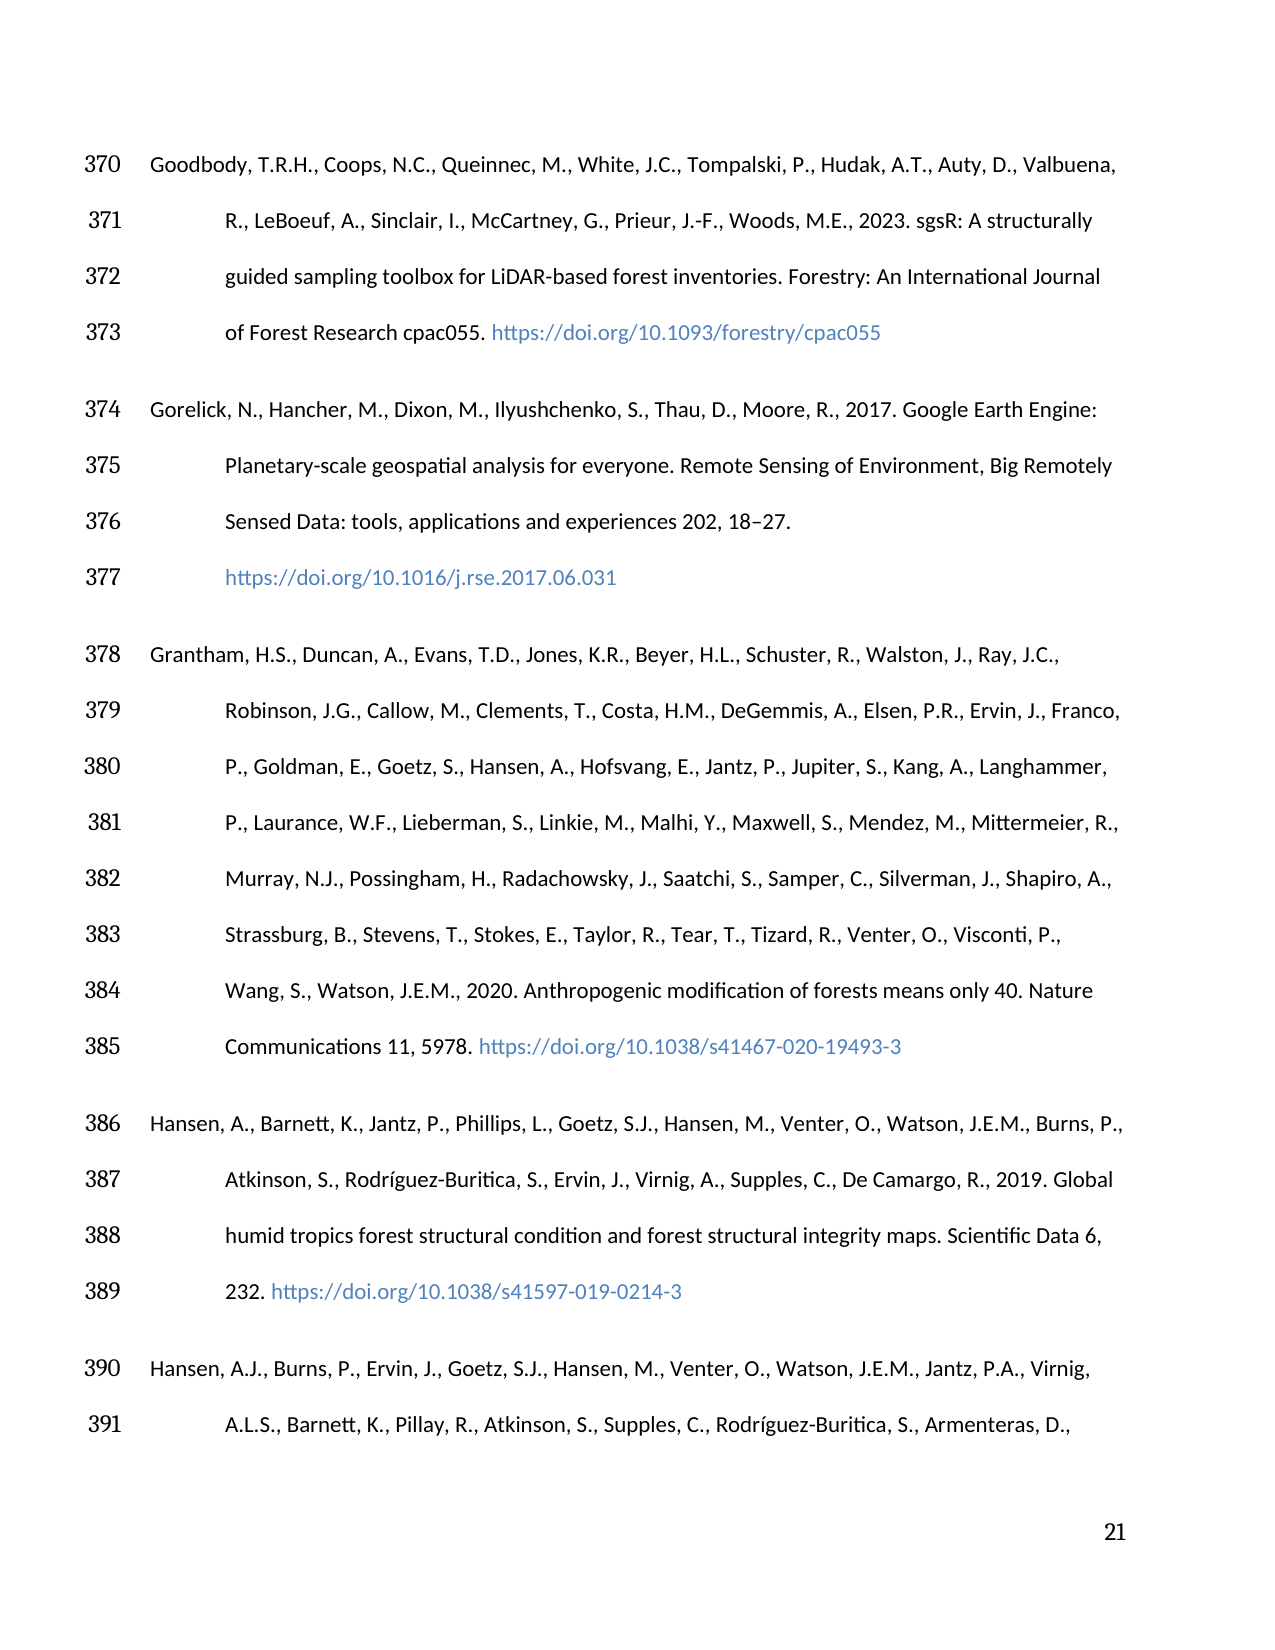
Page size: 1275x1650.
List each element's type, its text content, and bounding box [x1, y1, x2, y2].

text Gorelick, N., Hancher, M., Dixon, M., Ilyushchenko, S., Thau, D., Moore, R., 2017. Google Earth Engine: Planetary-scale geospatial analysis for everyone. Remote Sensing of Environment, Big Remotely Sensed Data: tools, applications and experiences 202, 18–27. https://doi.org/10.1016/j.rse.2017.06.031 [150, 395, 1125, 591]
text Goodbody, T.R.H., Coops, N.C., Queinnec, M., White, J.C., Tompalski, P., Hudak, A.T., Auty, D., Valbuena, R., LeBoeuf, A., Sinclair, I., McCartney, G., Prieur, J.-F., Woods, M.E., 2023. sgsR: A structurally guided sampling toolbox for LiDAR-based forest inventories. Forestry: An International Journal of Forest Research cpac055. https://doi.org/10.1093/forestry/cpac055 [150, 150, 1125, 346]
text Hansen, A., Barnett, K., Jantz, P., Phillips, L., Goetz, S.J., Hansen, M., Venter, O., Watson, J.E.M., Burns, P., Atkinson, S., Rodríguez-Buritica, S., Ervin, J., Virnig, A., Supples, C., De Camargo, R., 2019. Global humid tropics forest structural condition and forest structural integrity maps. Scientific Data 6, 232. https://doi.org/10.1038/s41597-019-0214-3 [150, 1109, 1125, 1305]
text Grantham, H.S., Duncan, A., Evans, T.D., Jones, K.R., Beyer, H.L., Schuster, R., Walston, J., Ray, J.C., Robinson, J.G., Callow, M., Clements, T., Costa, H.M., DeGemmis, A., Elsen, P.R., Ervin, J., Franco, P., Goldman, E., Goetz, S., Hansen, A., Hofsvang, E., Jantz, P., Jupiter, S., Kang, A., Langhammer, P., Laurance, W.F., Lieberman, S., Linkie, M., Malhi, Y., Maxwell, S., Mendez, M., Mittermeier, R., Murray, N.J., Possingham, H., Radachowsky, J., Saatchi, S., Samper, C., Silverman, J., Shapiro, A., Strassburg, B., Stevens, T., Stokes, E., Taylor, R., Tear, T., Tizard, R., Venter, O., Visconti, P., Wang, S., Watson, J.E.M., 2020. Anthropogenic modification of forests means only 40. Nature Communications 11, 5978. https://doi.org/10.1038/s41467-020-19493-3 [150, 640, 1125, 1060]
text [150, 1354, 1125, 1438]
